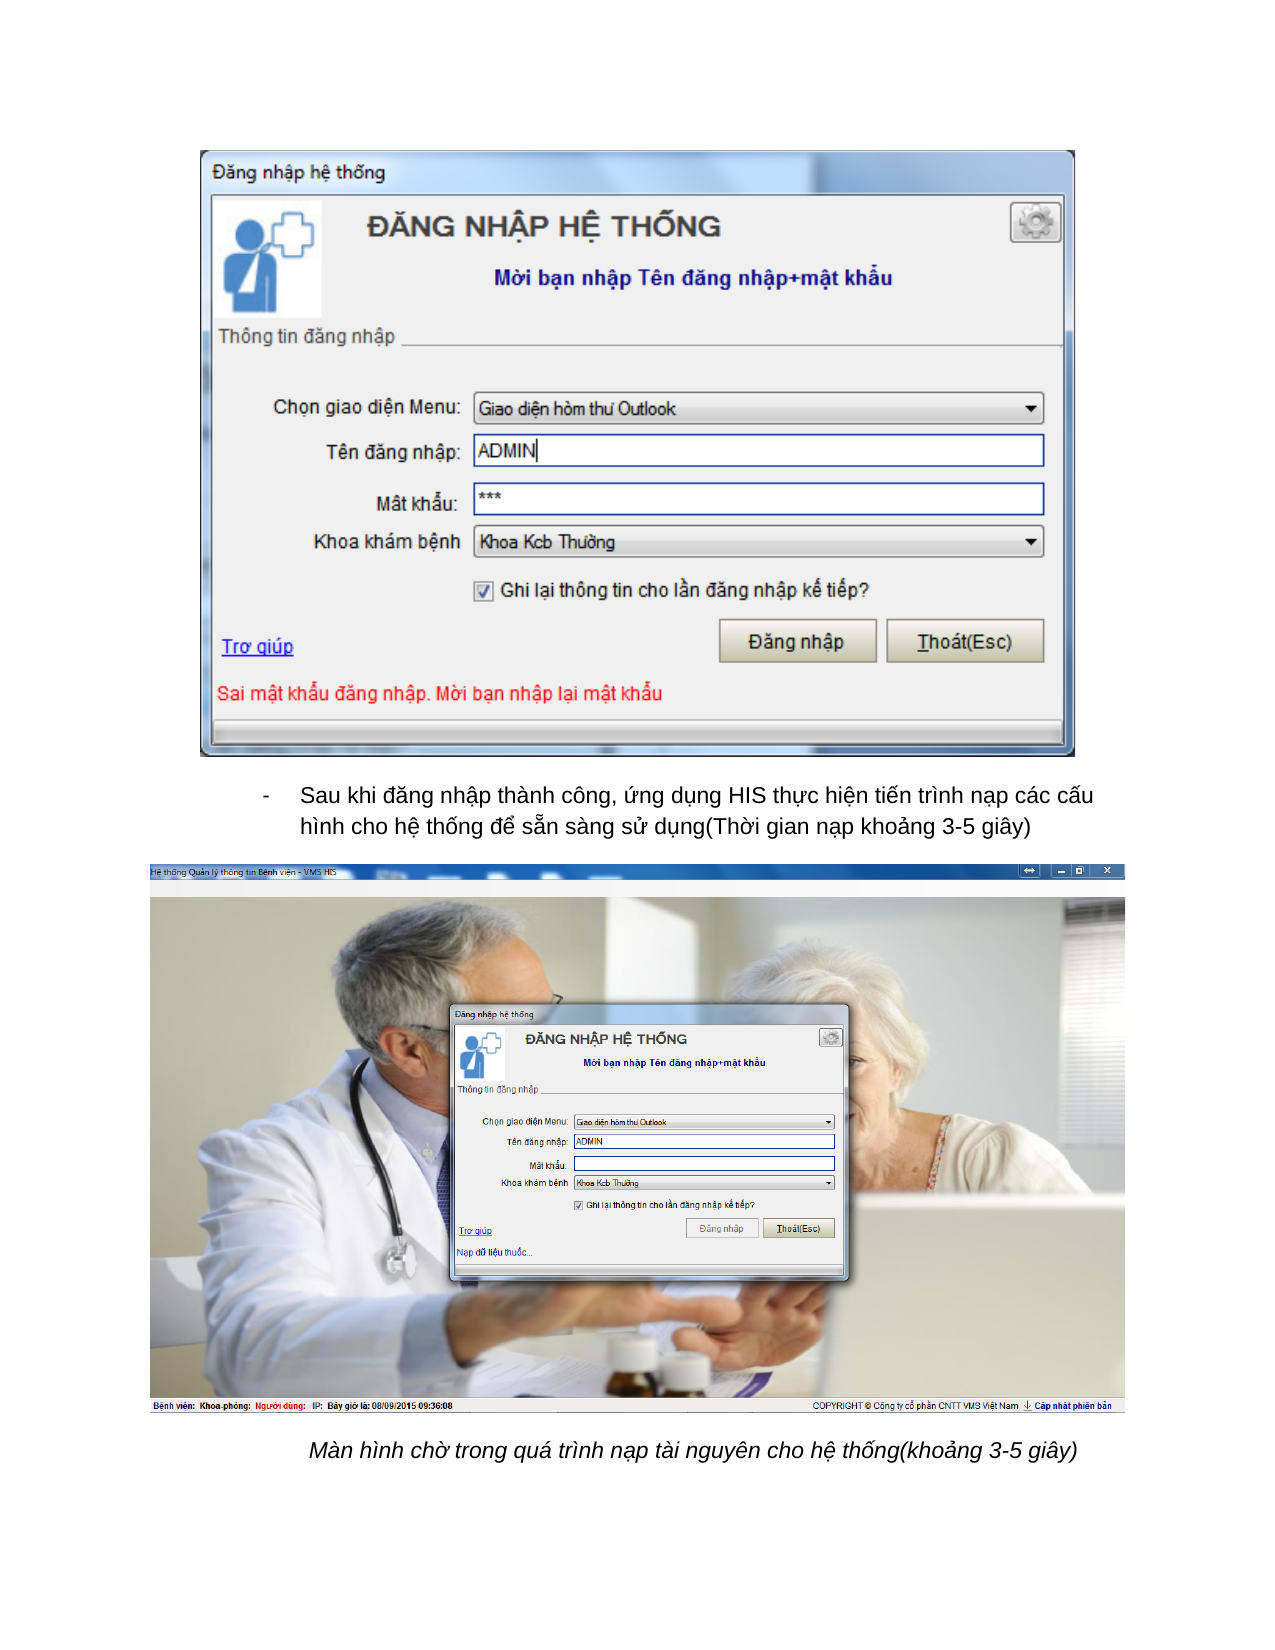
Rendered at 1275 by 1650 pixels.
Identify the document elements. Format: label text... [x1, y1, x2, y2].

picture [200, 150, 1075, 757]
text Màn hình chờ trong quá trình nạp tài nguyên cho hệ thống(khoảng 3-5 giây) [261, 1437, 1125, 1464]
list Sau khi đăng nhập thành công, ứng dụng HIS thực hiện tiến trình nạp các cấu hình cho hệ thống để sẵn sàng sử dụng(Thời gian nạp khoảng 3-5 giây) [262, 781, 1125, 839]
picture [150, 864, 1125, 1413]
